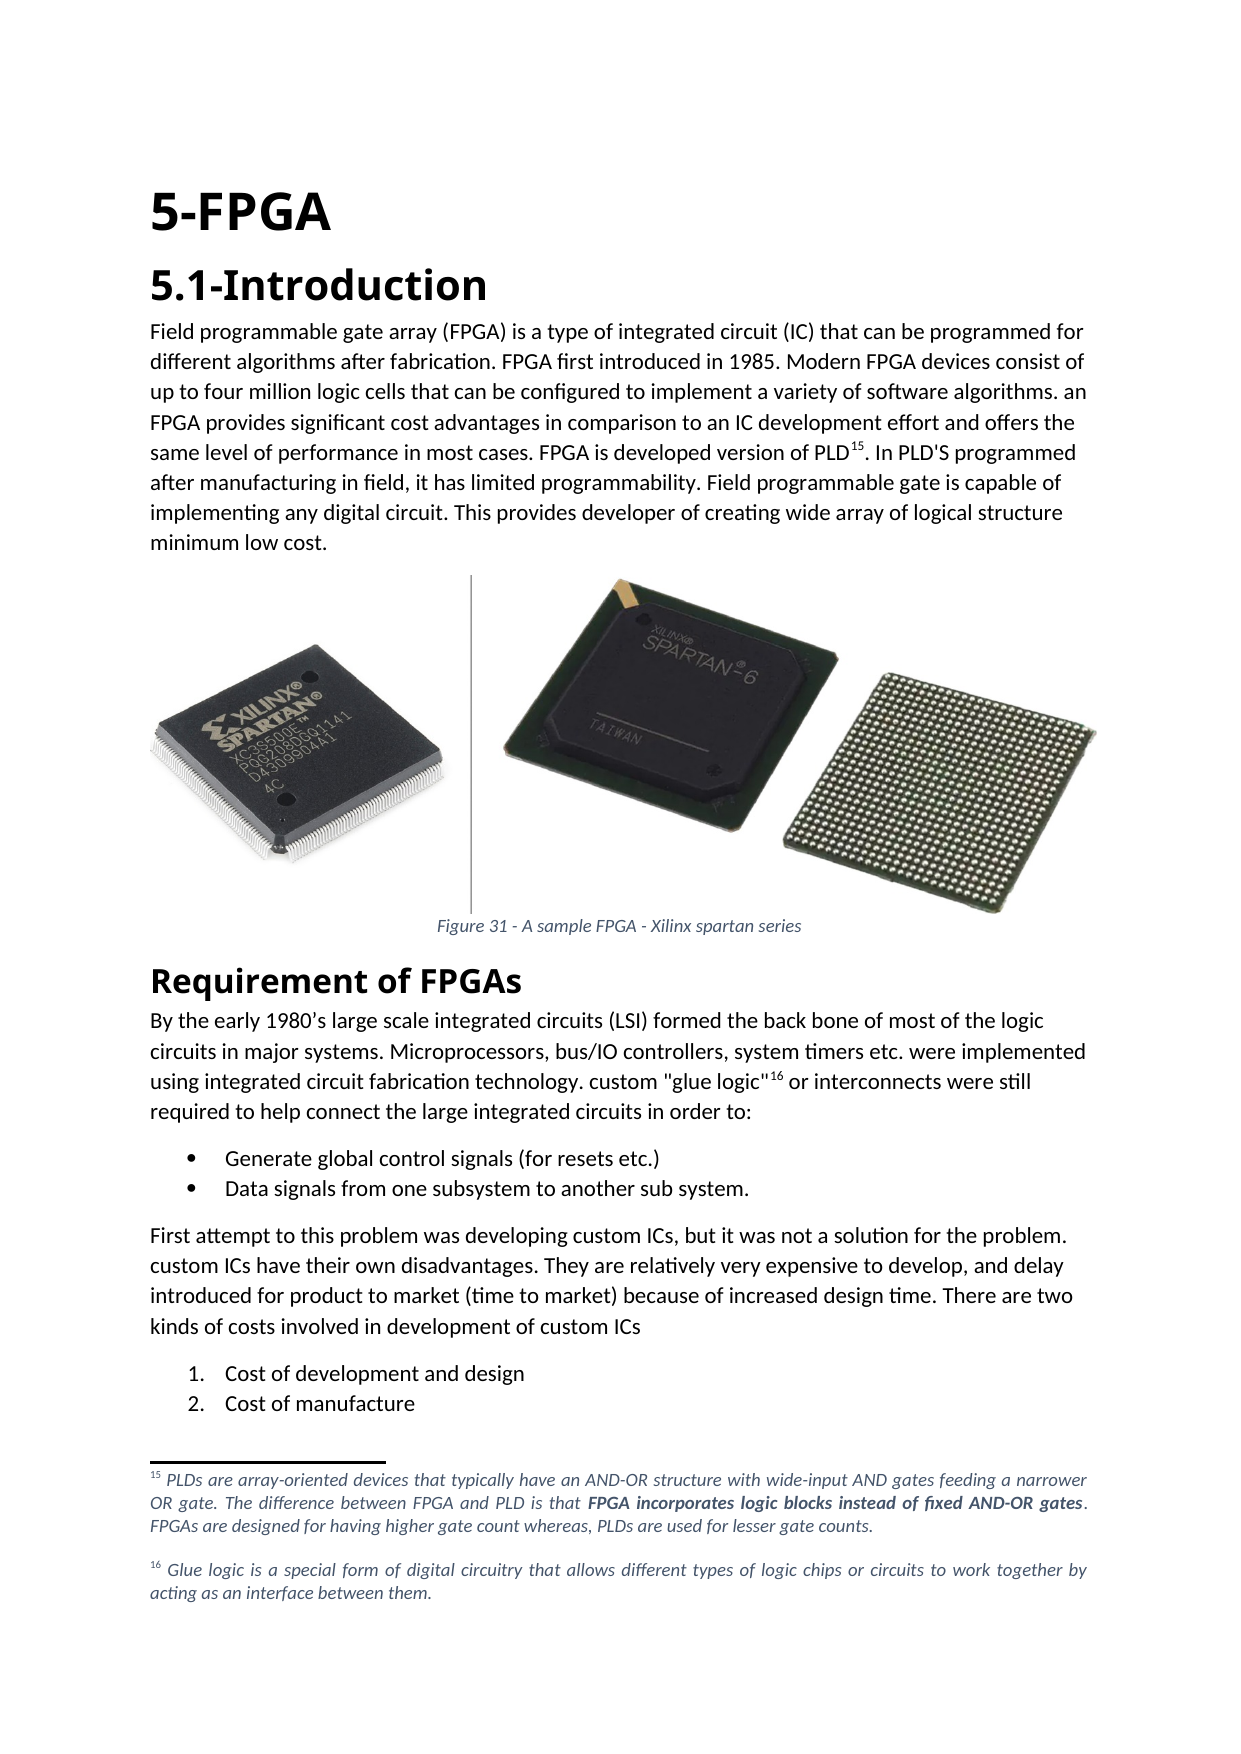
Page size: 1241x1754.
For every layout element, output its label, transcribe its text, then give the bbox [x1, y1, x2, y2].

subtitle 5.1-Introduction [150, 256, 1090, 312]
list Cost of development and design [187, 1359, 1090, 1387]
subtitle Requirement of FPGAs [150, 958, 1090, 1003]
list Cost of manufacture [187, 1389, 1090, 1417]
text First attempt to this problem was developing custom ICs, but it was not a solution for the problem. custom ICs have their own disadvantages. They are relatively very expensive to develop, and delay introduced for product to market (time to market) because of increased design time. There are two kinds of costs involved in development of custom ICs [150, 1221, 1090, 1340]
list Generate global control signals (for resets etc.) [187, 1144, 1090, 1172]
picture [150, 575, 1098, 914]
text Field programmable gate array (FPGA) is a type of integrated circuit (IC) that can be programmed for different algorithms after fabrication. FPGA first introduced in 1985. Modern FPGA devices consist of up to four million logic cells that can be configured to implement a variety of software algorithms. an FPGA provides significant cost advantages in comparison to an IC development effort and offers the same level of performance in most cases. FPGA is developed version of PLD. In PLD'S programmed after manufacturing in field, it has limited programmability. Field programmable gate is capable of implementing any digital circuit. This provides developer of creating wide array of logical structure minimum low cost. [150, 317, 1090, 556]
subtitle 5-FPGA [150, 175, 1090, 246]
text Figure 31 - A sample FPGA - Xilinx spartan series [150, 914, 1090, 937]
text By the early 1980’s large scale integrated circuits (LSI) formed the back bone of most of the logic circuits in major systems. Microprocessors, bus/IO controllers, system timers etc. were implemented using integrated circuit fabrication technology. custom "glue logic" or interconnects were still required to help connect the large integrated circuits in order to: [150, 1007, 1090, 1125]
list Data signals from one subsystem to another sub system. [187, 1174, 1090, 1202]
